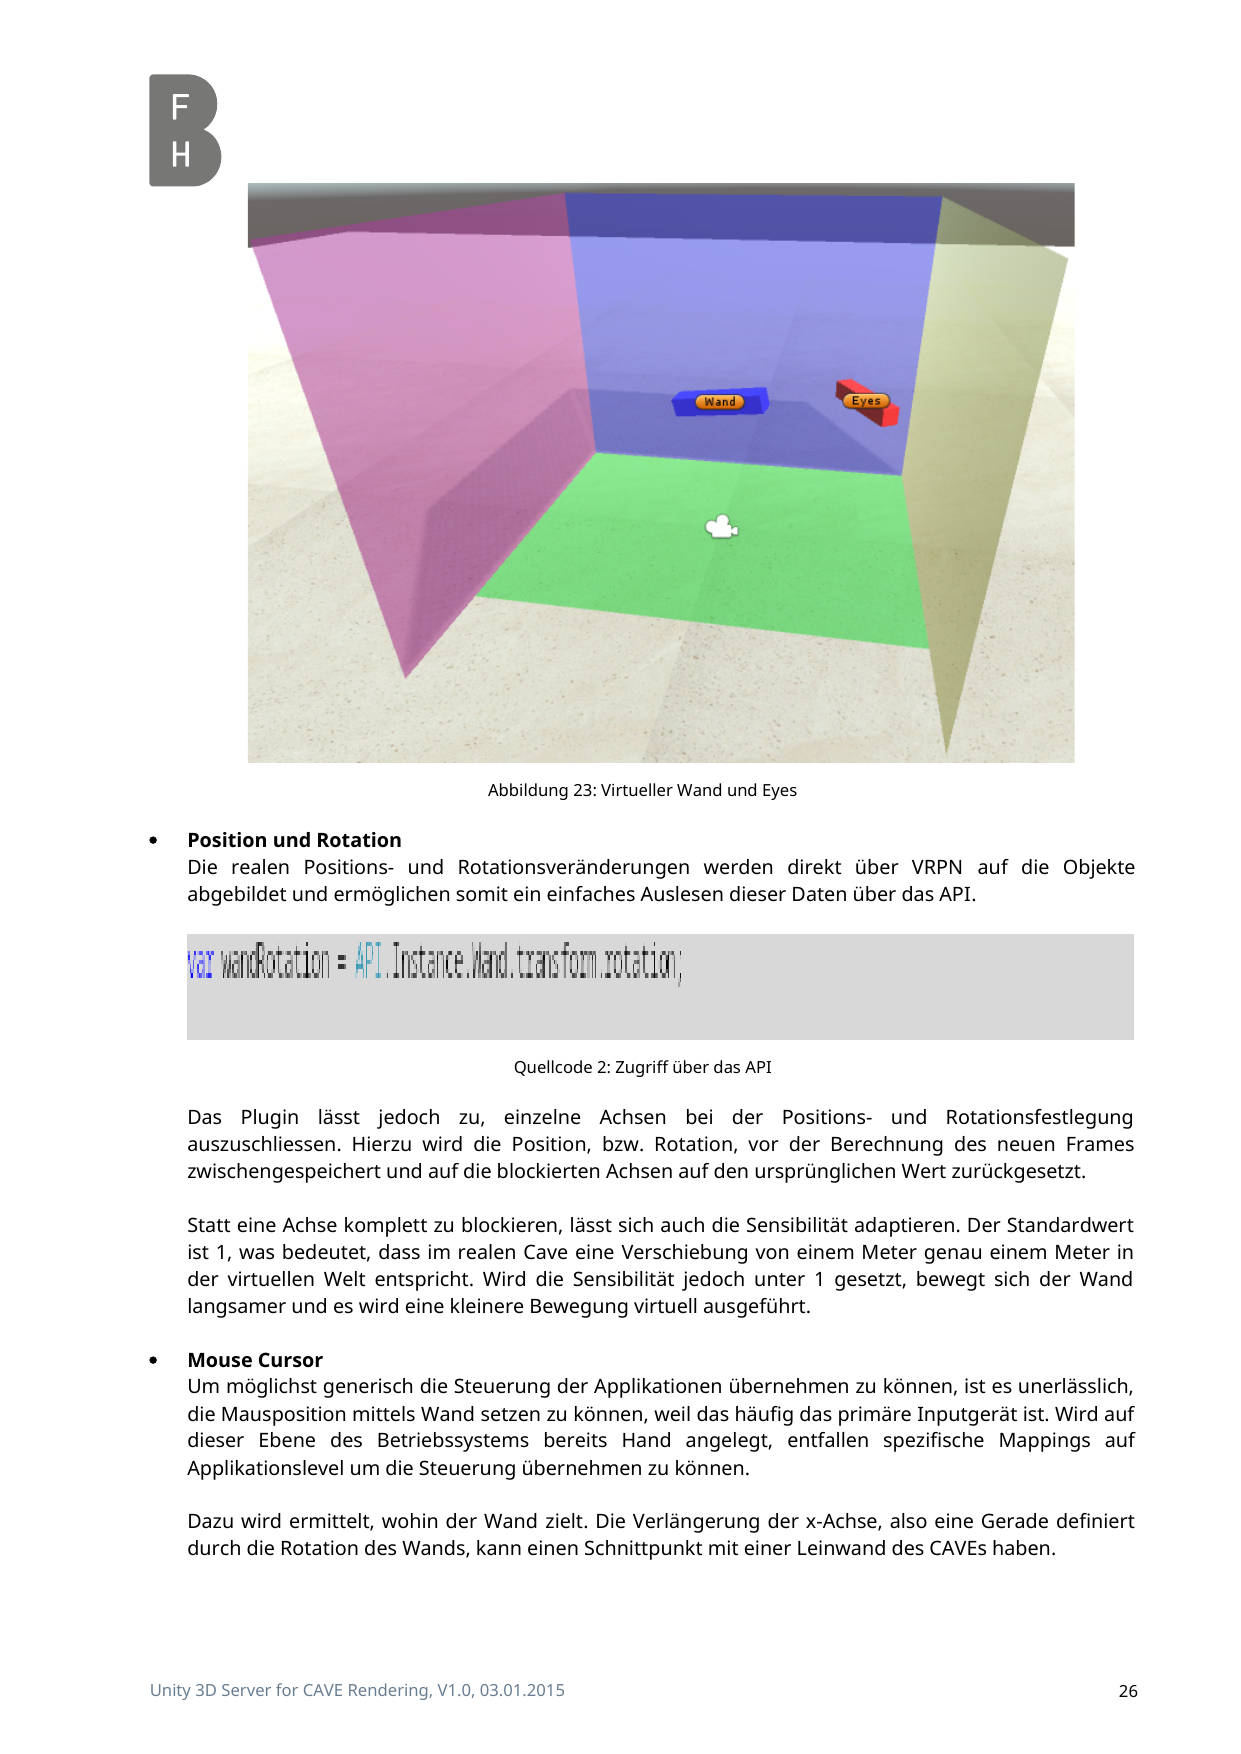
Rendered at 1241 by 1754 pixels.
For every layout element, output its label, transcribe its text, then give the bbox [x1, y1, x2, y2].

list Dazu wird ermittelt, wohin der Wand zielt. Die Verlängerung der x-Achse, also eine Gerade definiert durch die Rotation des Wands, kann einen Schnittpunkt mit einer Leinwand des CAVEs haben. [187, 1508, 1136, 1562]
picture [247, 183, 1075, 763]
text Das Plugin lässt jedoch zu, einzelne Achsen bei der Positions- und Rotationsfestlegung auszuschliessen. Hierzu wird die Position, bzw. Rotation, vor der Berechnung des neuen Frames zwischengespeichert und auf die blockierten Achsen auf den ursprünglichen Wert zurückgesetzt. [187, 1103, 1136, 1184]
text Statt eine Achse komplett zu blockieren, lässt sich auch die Sensibilität adaptieren. Der Standardwert ist 1, was bedeutet, dass im realen Cave eine Verschiebung von einem Meter genau einem Meter in der virtuellen Welt entspricht. Wird die Sensibilität jedoch unter 1 gesetzt, bewegt sich der Wand langsamer und es wird eine kleinere Bewegung virtuell ausgeführt. [187, 1211, 1136, 1319]
list Um möglichst generisch die Steuerung der Applikationen übernehmen zu können, ist es unerlässlich, die Mausposition mittels Wand setzen zu können, weil das häufig das primäre Inputgerät ist. Wird auf dieser Ebene des Betriebssystems bereits Hand angelegt, entfallen spezifische Mappings auf Applikationslevel um die Steuerung übernehmen zu können. [187, 1373, 1136, 1481]
list Position und Rotation [149, 826, 1136, 853]
text Die realen Positions- und Rotationsveränderungen werden direkt über VRPN auf die Objekte abgebildet und ermöglichen somit ein einfaches Auslesen dieser Daten über das API. [187, 853, 1136, 907]
text Quellcode 2: Zugriff über das API [149, 1053, 1136, 1078]
list Mouse Cursor [149, 1346, 1136, 1373]
text Abbildung 23: Virtueller Wand und Eyes [149, 776, 1136, 801]
